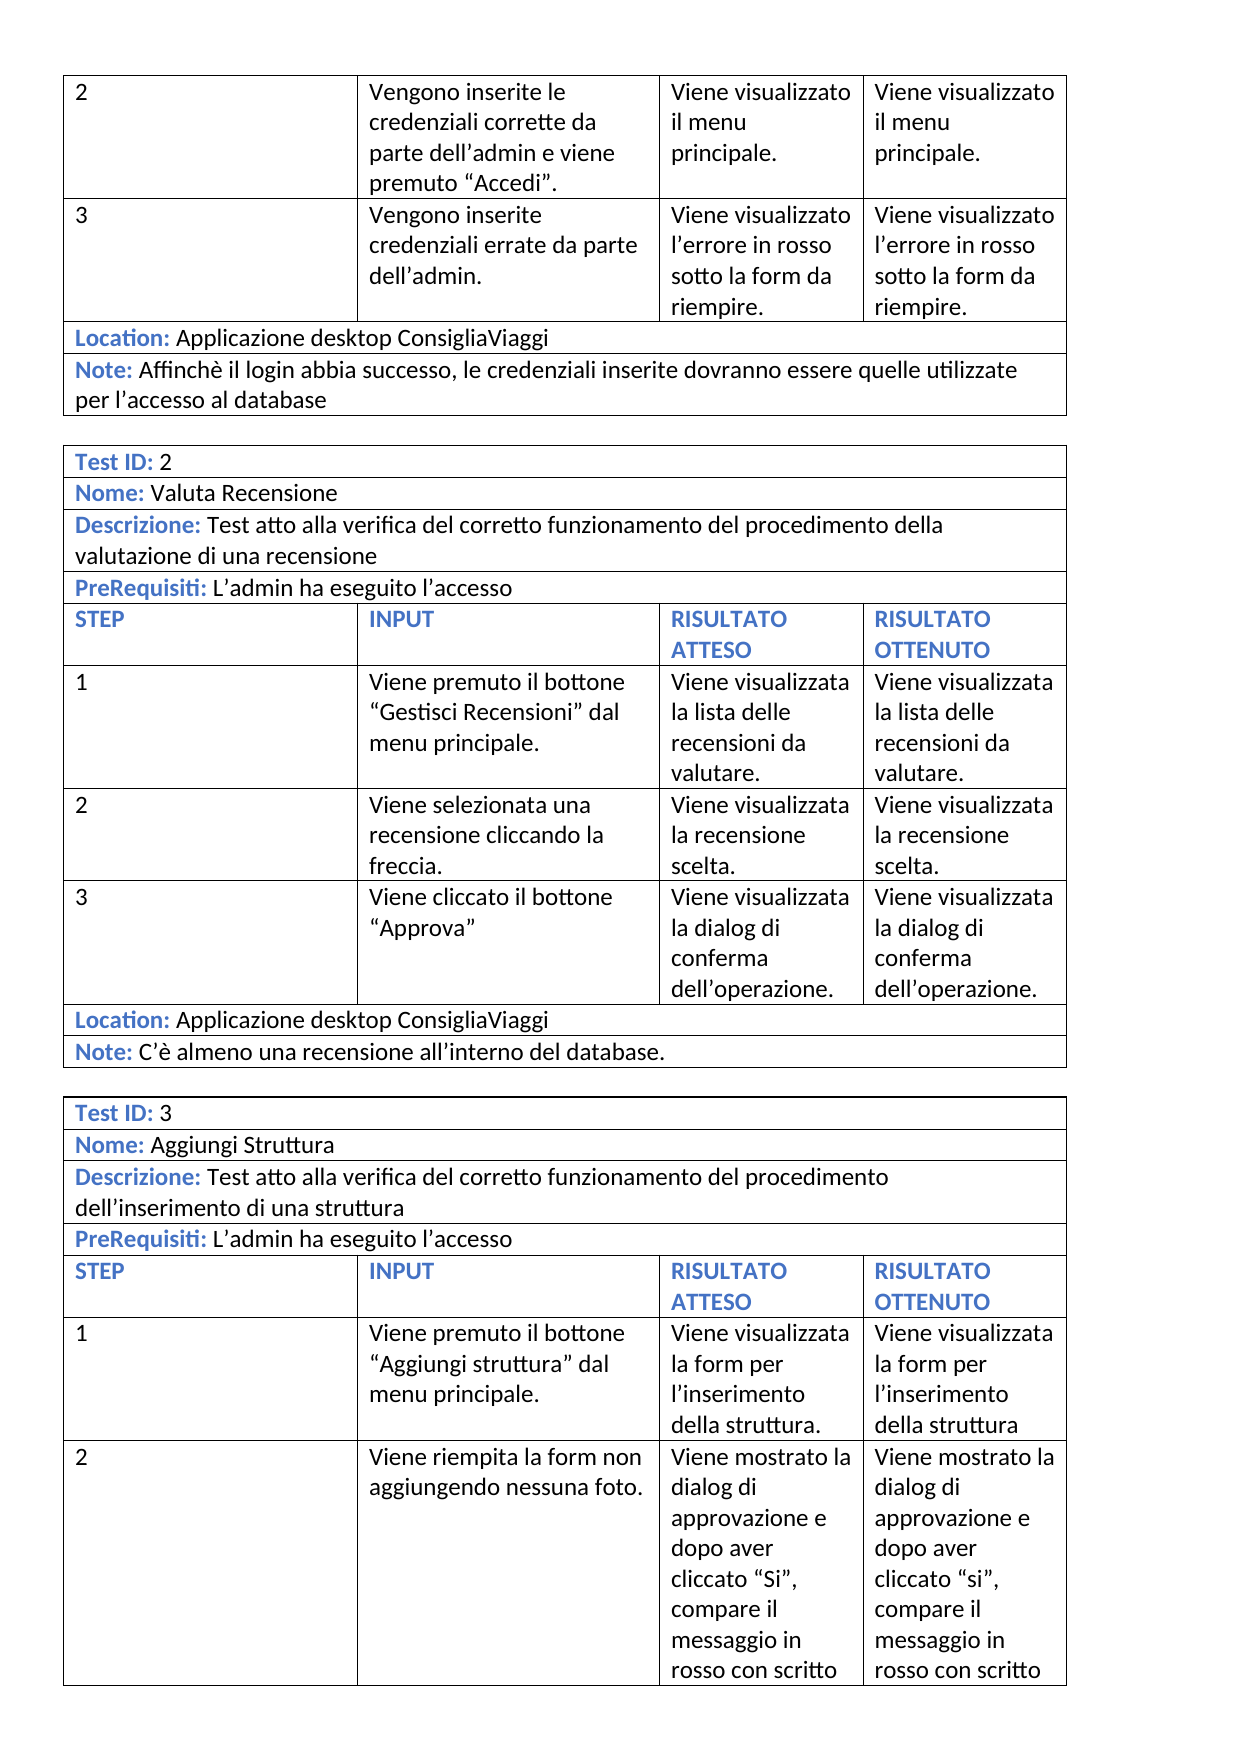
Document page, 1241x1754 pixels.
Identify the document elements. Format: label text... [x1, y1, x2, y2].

table_cell Viene visualizzata la form per l’inserimento della struttura [864, 1318, 1066, 1440]
table_cell Viene visualizzata la recensione scelta. [864, 789, 1066, 880]
table_cell 3 [64, 881, 357, 1003]
table_cell Viene visualizzato il menu principale. [660, 76, 863, 198]
table_cell STEP [64, 1256, 357, 1317]
table_cell Descrizione: Test atto alla verifica del corretto funzionamento del procedimento della valutazione di una recensione [64, 510, 1066, 571]
table_cell Descrizione: Test atto alla verifica del corretto funzionamento del procedimento dell’inserimento di una struttura [64, 1161, 1066, 1222]
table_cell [358, 1441, 659, 1685]
table_cell Viene visualizzata la lista delle recensioni da valutare. [864, 666, 1066, 788]
table_cell RISULTATO ATTESO [660, 604, 863, 665]
table_cell PreRequisiti: L’admin ha eseguito l’accesso [64, 572, 1066, 603]
table_cell Viene visualizzato l’errore in rosso sotto la form da riempire. [864, 199, 1066, 321]
table_cell 2 [64, 789, 357, 880]
table_cell Viene visualizzata la form per l’inserimento della struttura. [660, 1318, 863, 1440]
table_cell 1 [64, 1318, 357, 1440]
table_cell RISULTATO OTTENUTO [864, 1256, 1066, 1317]
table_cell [660, 1441, 863, 1685]
table_cell INPUT [358, 1256, 659, 1317]
table_cell Location: Applicazione desktop ConsigliaViaggi [64, 322, 1066, 353]
table_cell 1 [64, 666, 357, 788]
table_cell Viene premuto il bottone “Gestisci Recensioni” dal menu principale. [358, 666, 659, 788]
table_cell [864, 1441, 1066, 1685]
table_cell Vengono inserite le credenziali corrette da parte dell’admin e viene premuto “Accedi”. [358, 76, 659, 198]
table_cell Viene visualizzata la dialog di conferma dell’operazione. [660, 881, 863, 1003]
table_cell Vengono inserite credenziali errate da parte dell’admin. [358, 199, 659, 321]
table_cell Nome: Aggiungi Struttura [64, 1130, 1066, 1160]
table_header Test ID: 3 [64, 1098, 1066, 1128]
table_cell Viene visualizzato il menu principale. [864, 76, 1066, 198]
table_cell Viene visualizzata la lista delle recensioni da valutare. [660, 666, 863, 788]
table_cell Location: Applicazione desktop ConsigliaViaggi [64, 1005, 1066, 1035]
table_cell Viene visualizzato l’errore in rosso sotto la form da riempire. [660, 199, 863, 321]
table_cell 3 [64, 199, 357, 321]
table_cell 2 [64, 1441, 357, 1685]
table_cell PreRequisiti: L’admin ha eseguito l’accesso [64, 1224, 1066, 1254]
table_cell RISULTATO OTTENUTO [864, 604, 1066, 665]
table_cell Viene visualizzata la dialog di conferma dell’operazione. [864, 881, 1066, 1003]
table_cell STEP [64, 604, 357, 665]
table_cell Viene premuto il bottone “Aggiungi struttura” dal menu principale. [358, 1318, 659, 1440]
table_cell Note: C’è almeno una recensione all’interno del database. [64, 1036, 1066, 1067]
table_header Test ID: 2 [64, 446, 1066, 477]
table_cell 2 [64, 76, 357, 198]
table_cell Nome: Valuta Recensione [64, 478, 1066, 508]
table_cell INPUT [358, 604, 659, 665]
table_cell Note: Affinchè il login abbia successo, le credenziali inserite dovranno essere quelle utilizzate per l’accesso al database [64, 354, 1066, 415]
table_cell Viene selezionata una recensione cliccando la freccia. [358, 789, 659, 880]
table_cell RISULTATO ATTESO [660, 1256, 863, 1317]
table_cell Viene visualizzata la recensione scelta. [660, 789, 863, 880]
table_cell Viene cliccato il bottone “Approva” [358, 881, 659, 1003]
